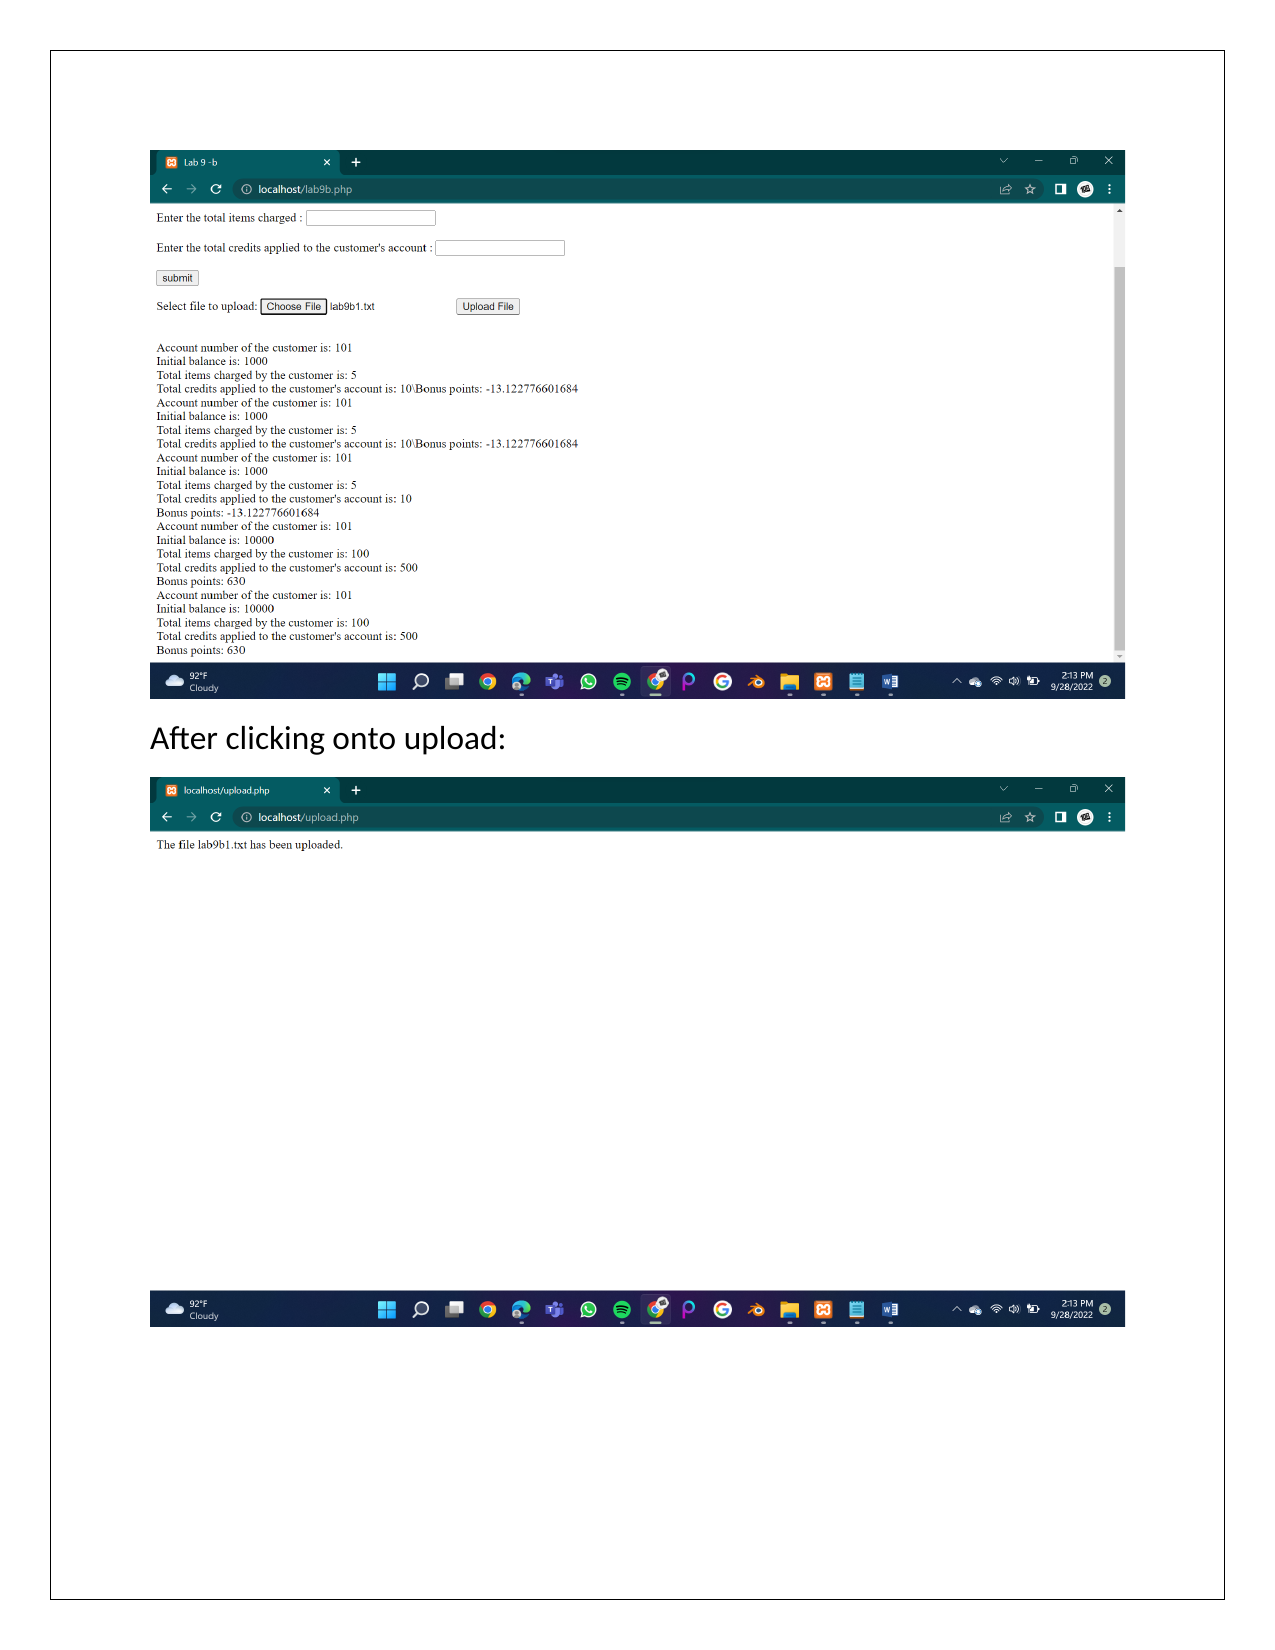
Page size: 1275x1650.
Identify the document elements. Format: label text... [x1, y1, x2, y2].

text After clicking onto upload: [150, 717, 1125, 758]
picture [150, 777, 1125, 1327]
picture [150, 150, 1125, 699]
